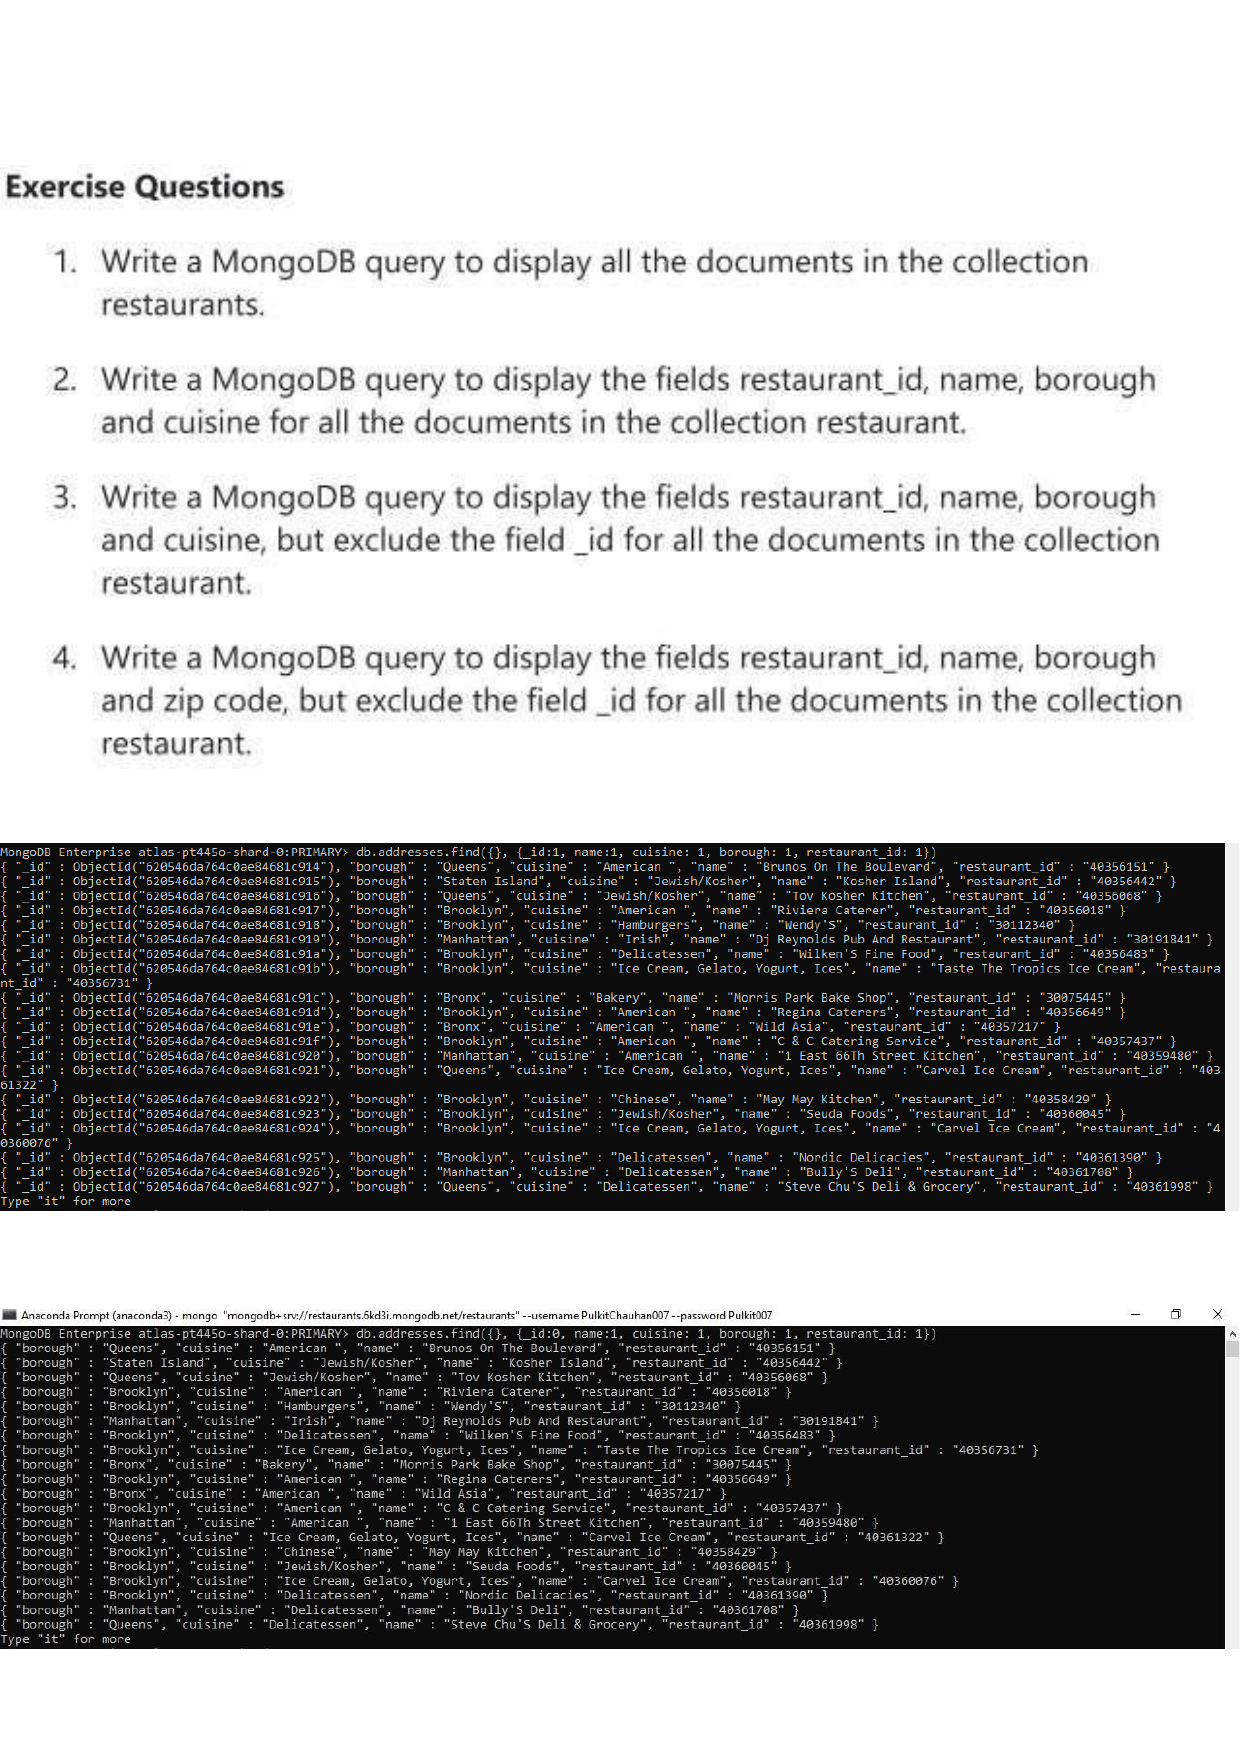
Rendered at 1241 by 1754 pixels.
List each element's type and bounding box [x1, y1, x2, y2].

picture [0, 164, 1194, 769]
picture [0, 1309, 1240, 1649]
picture [0, 843, 1240, 1211]
